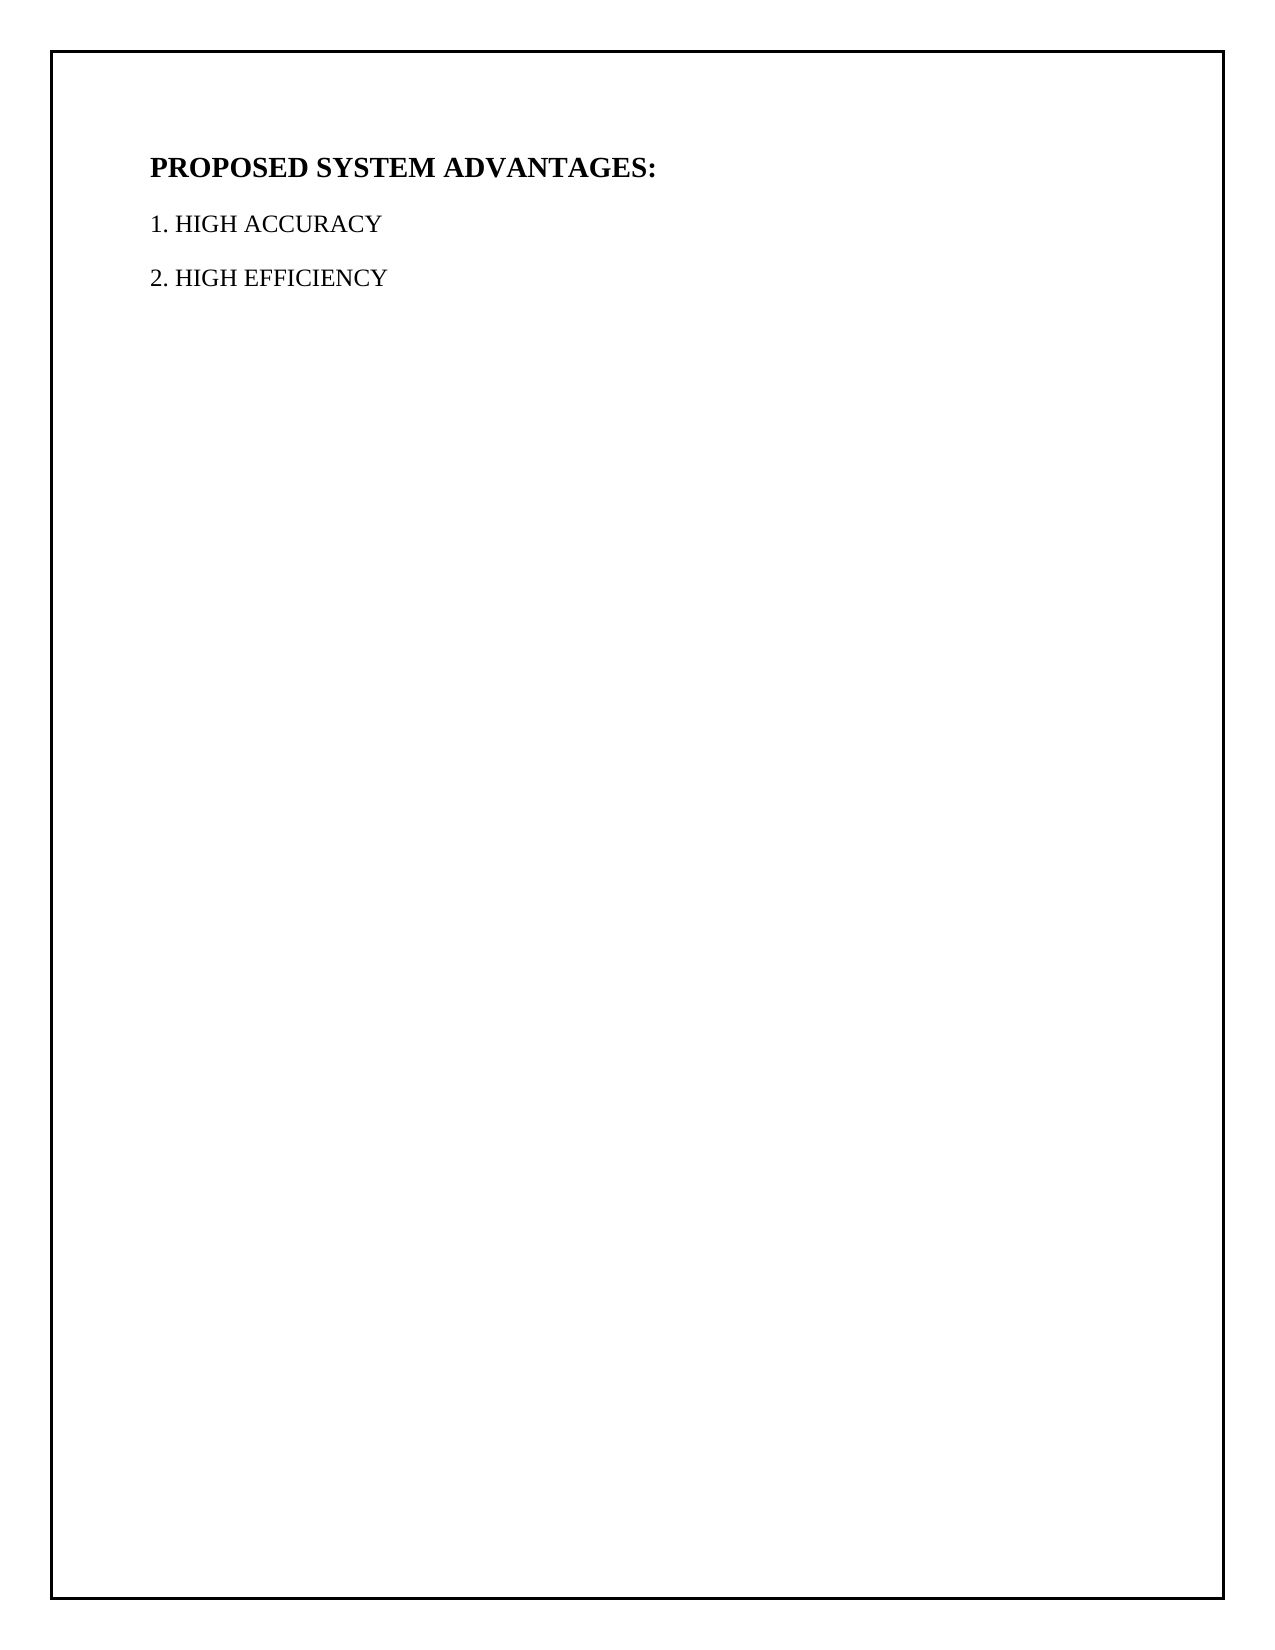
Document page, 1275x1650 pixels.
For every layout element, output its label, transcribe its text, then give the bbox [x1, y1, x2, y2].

text 2. HIGH EFFICIENCY [150, 263, 1125, 292]
text 1. HIGH ACCURACY [150, 209, 1125, 238]
text PROPOSED SYSTEM ADVANTAGES: [150, 150, 1125, 183]
